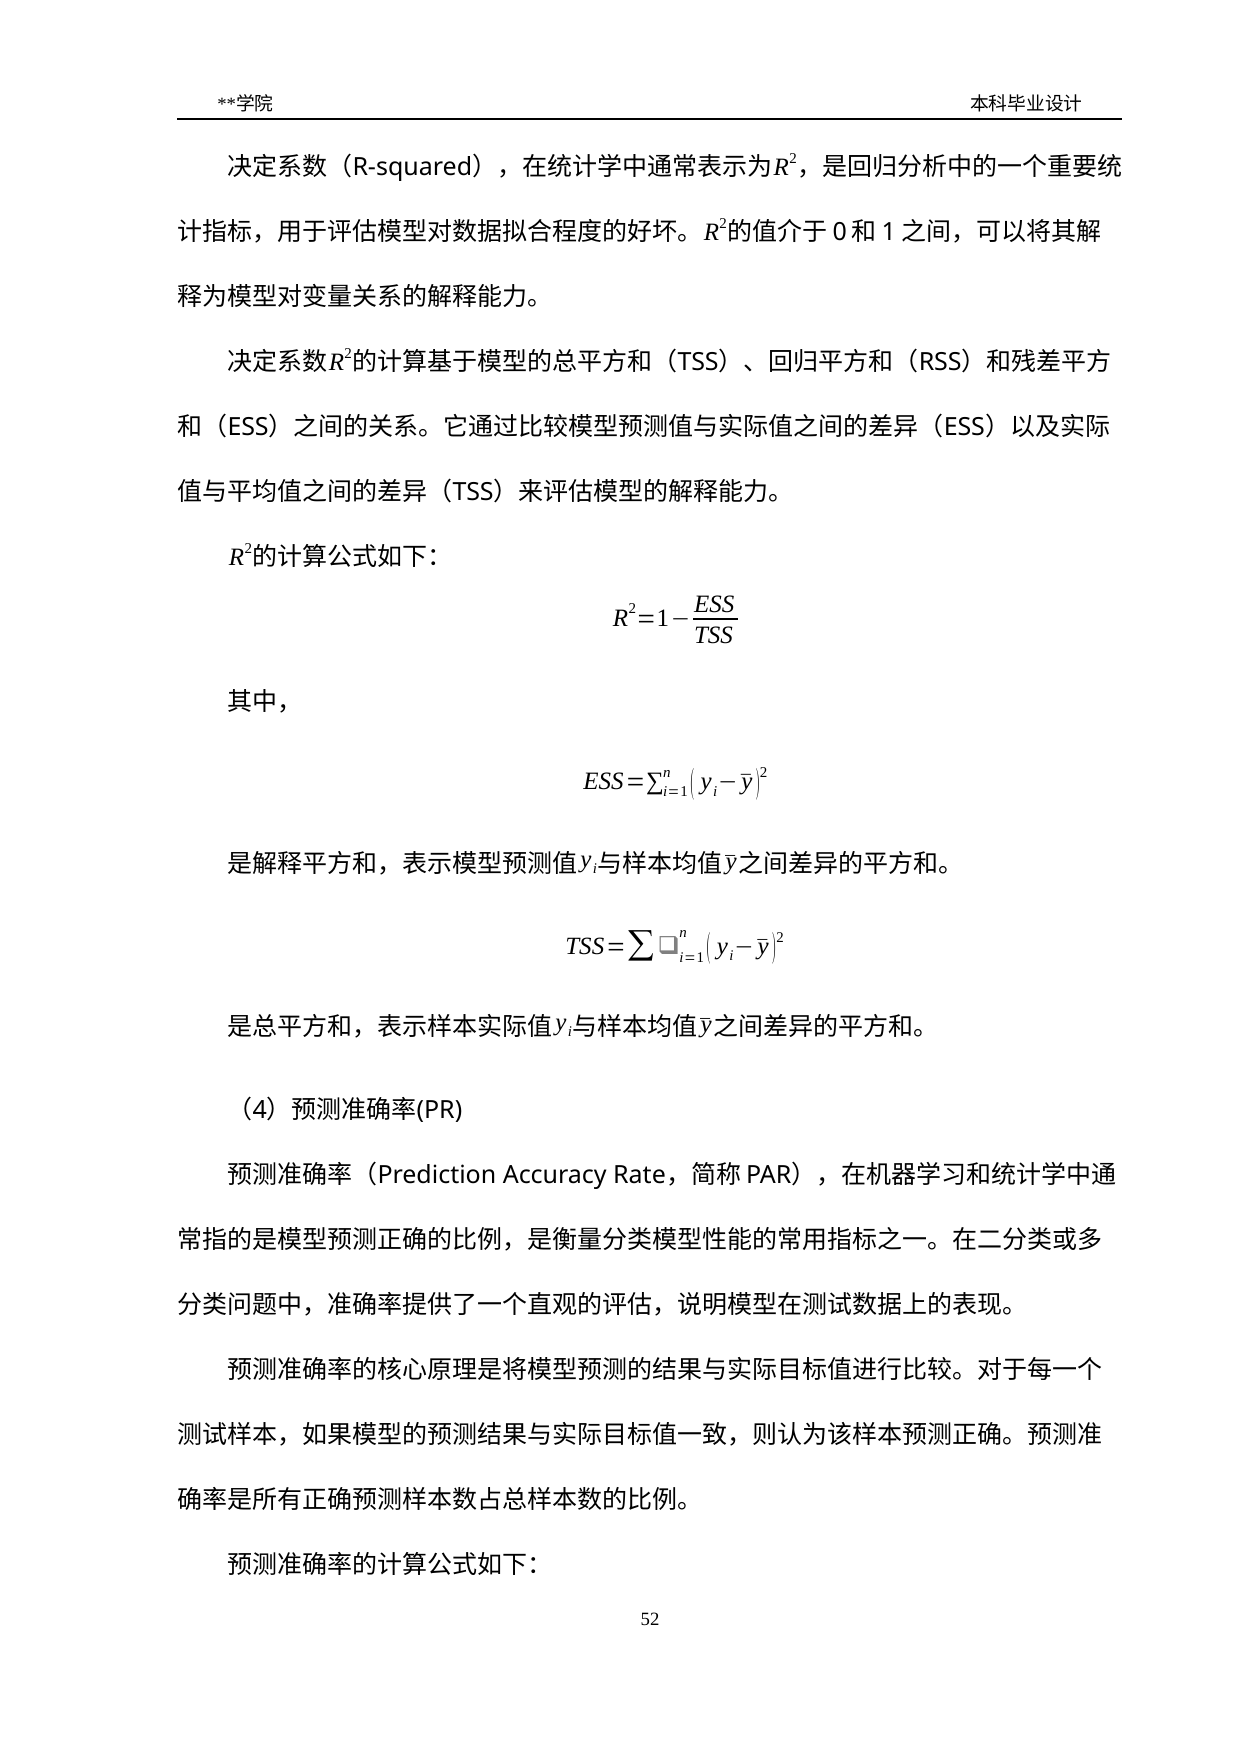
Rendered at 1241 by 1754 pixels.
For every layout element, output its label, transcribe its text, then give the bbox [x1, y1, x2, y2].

text 是总平方和，表示样本实际值与样本均值之间差异的平方和。 [177, 992, 1122, 1057]
text 预测准确率的计算公式如下： [177, 1530, 1122, 1595]
text 决定系数（R-squared），在统计学中通常表示为，是回归分析中的一个重要统计指标，用于评估模型对数据拟合程度的好坏。的值介于0和1之间，可以将其解释为模型对变量关系的解释能力。 [177, 132, 1122, 327]
text 预测准确率（Prediction Accuracy Rate，简称PAR），在机器学习和统计学中通常指的是模型预测正确的比例，是衡量分类模型性能的常用指标之一。在二分类或多分类问题中，准确率提供了一个直观的评估，说明模型在测试数据上的表现。 [177, 1140, 1122, 1335]
text （4）预测准确率(PR) [177, 1075, 1122, 1140]
text 的计算公式如下： [177, 522, 1122, 587]
text 预测准确率的核心原理是将模型预测的结果与实际目标值进行比较。对于每一个测试样本，如果模型的预测结果与实际目标值一致，则认为该样本预测正确。预测准确率是所有正确预测样本数占总样本数的比例。 [177, 1335, 1122, 1530]
text 决定系数的计算基于模型的总平方和（TSS）、回归平方和（RSS）和残差平方和（ESS）之间的关系。它通过比较模型预测值与实际值之间的差异（ESS）以及实际值与平均值之间的差异（TSS）来评估模型的解释能力。 [177, 327, 1122, 522]
text 其中， [177, 667, 1122, 732]
text 是解释平方和，表示模型预测值与样本均值之间差异的平方和。 [177, 829, 1122, 894]
